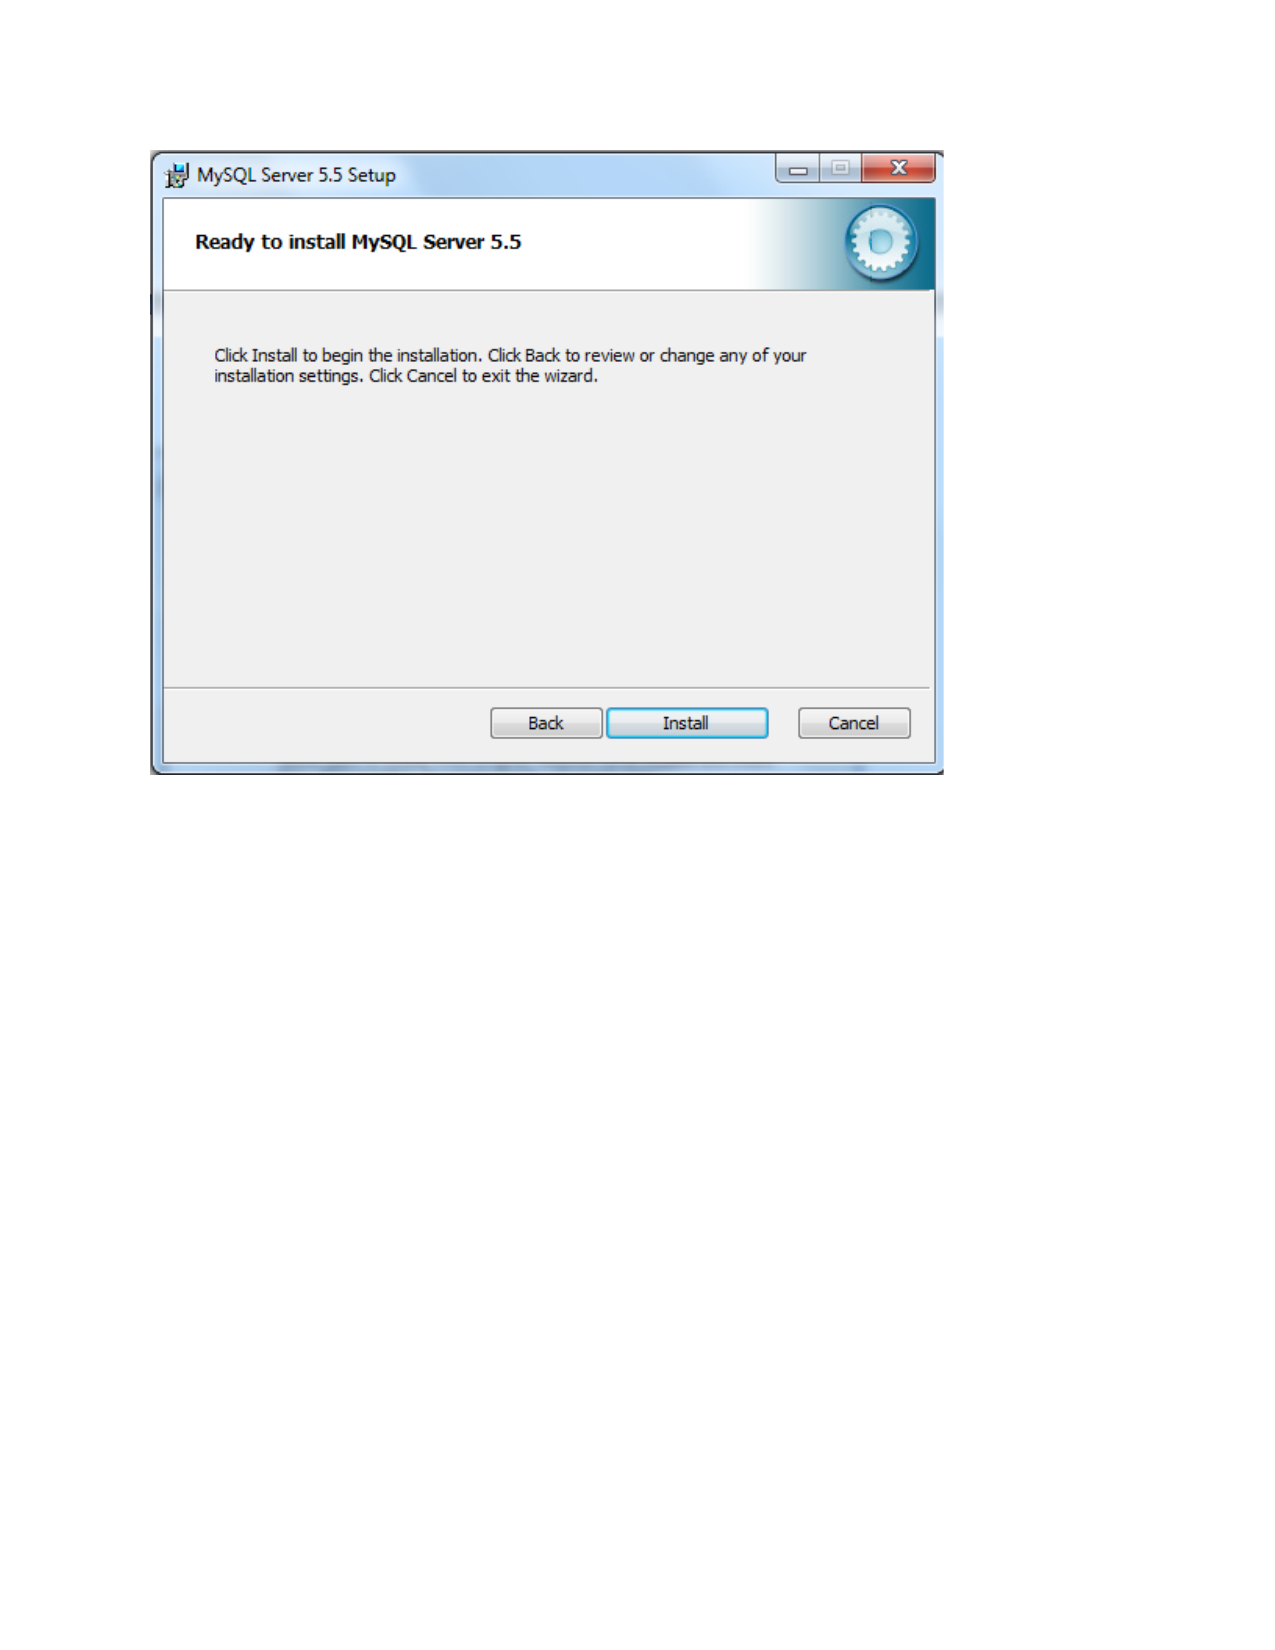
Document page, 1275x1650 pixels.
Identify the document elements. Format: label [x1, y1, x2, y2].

picture [150, 150, 944, 775]
